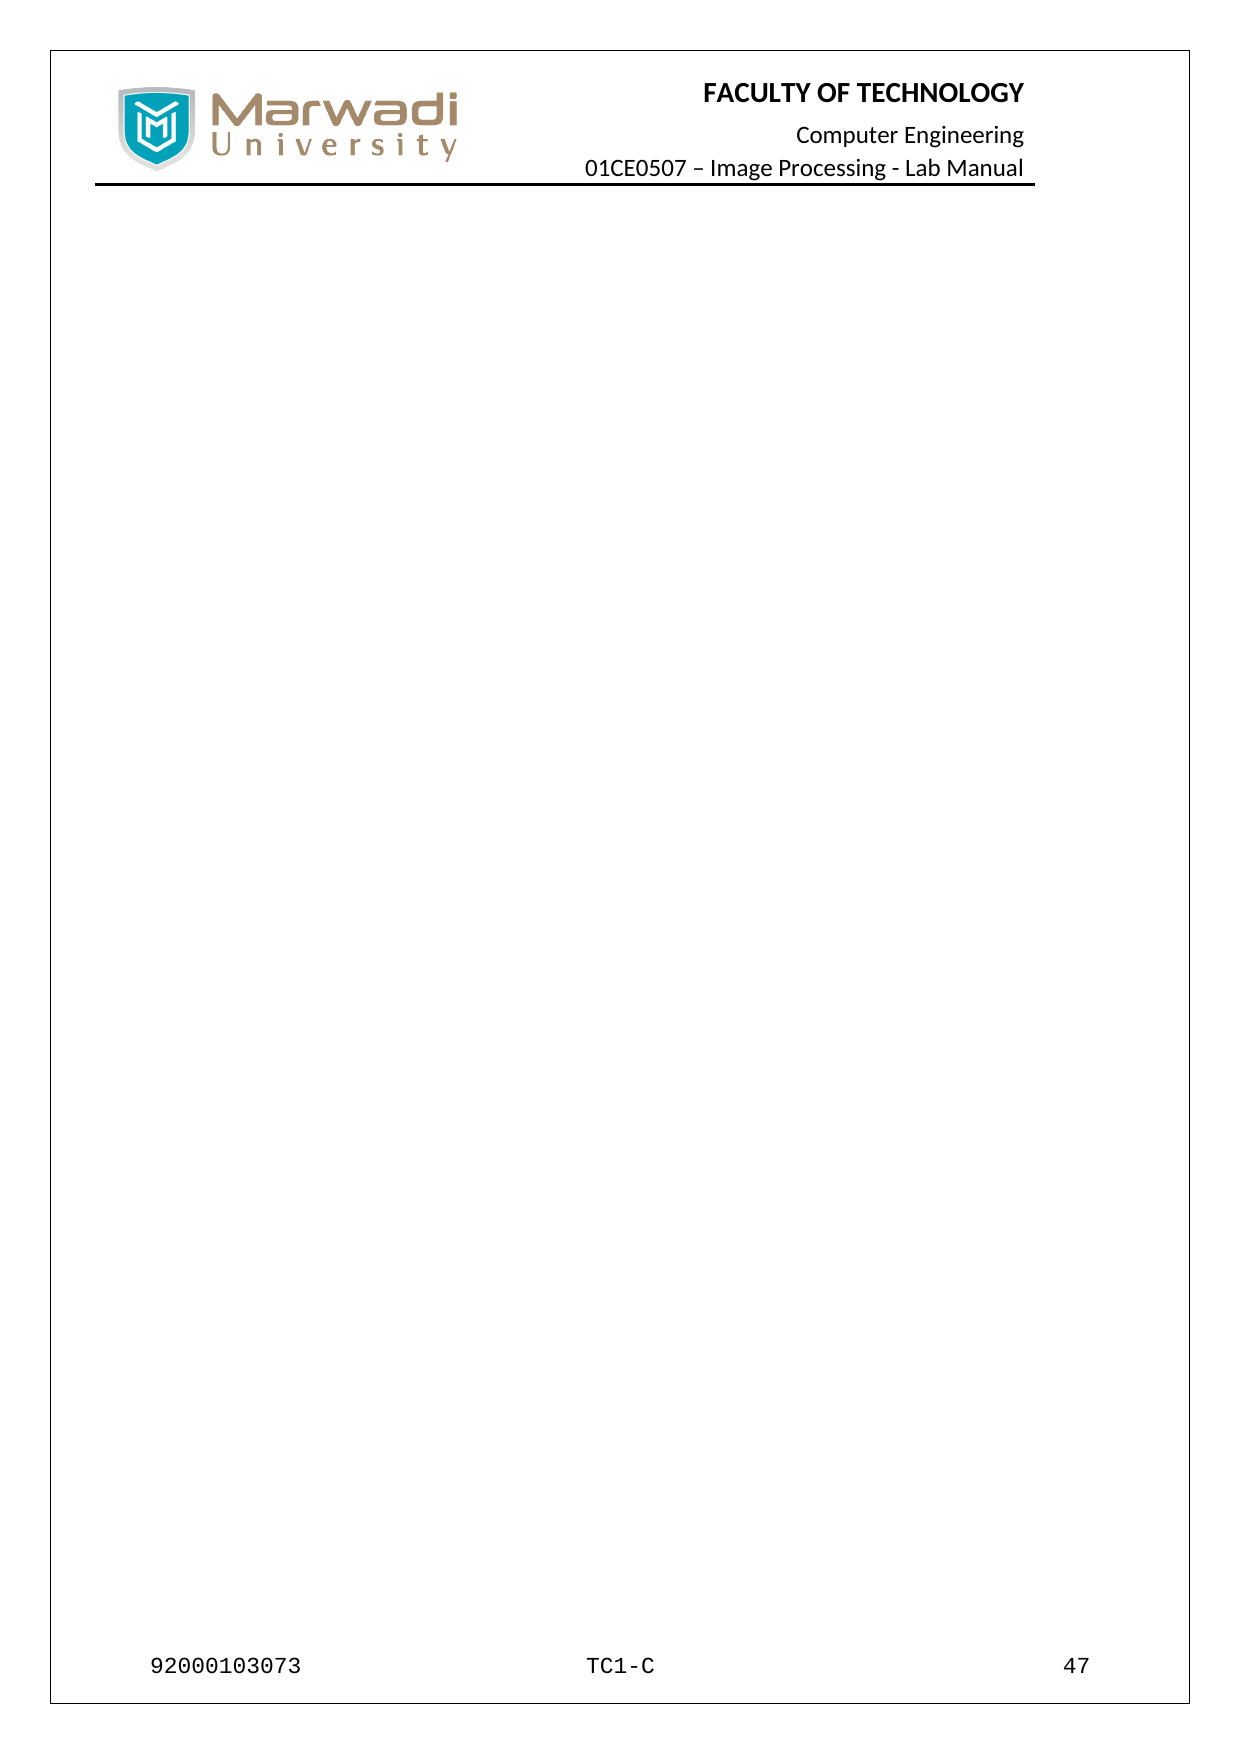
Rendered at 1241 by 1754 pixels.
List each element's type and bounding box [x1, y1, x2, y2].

picture [106, 73, 469, 182]
